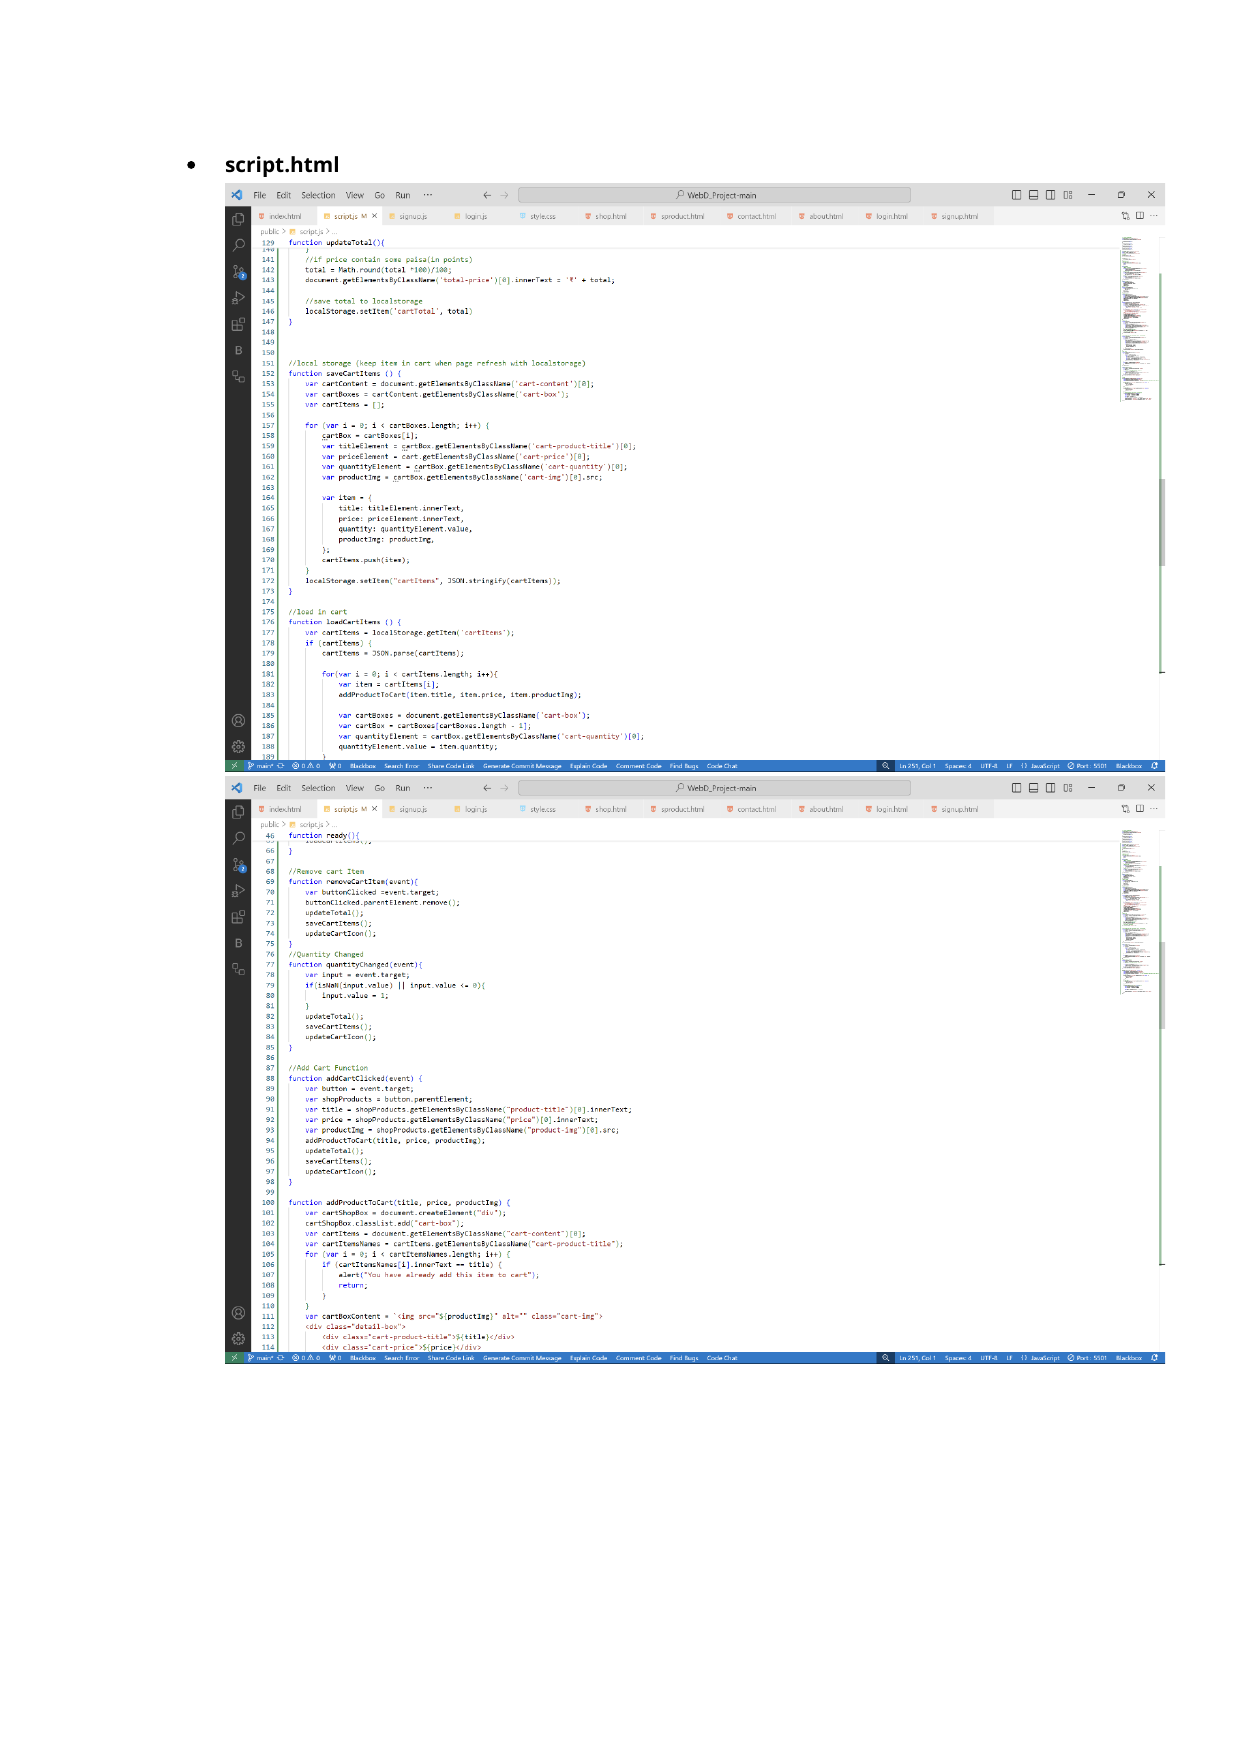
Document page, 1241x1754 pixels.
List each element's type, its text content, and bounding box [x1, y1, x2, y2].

picture [225, 183, 1166, 772]
picture [225, 776, 1166, 1364]
